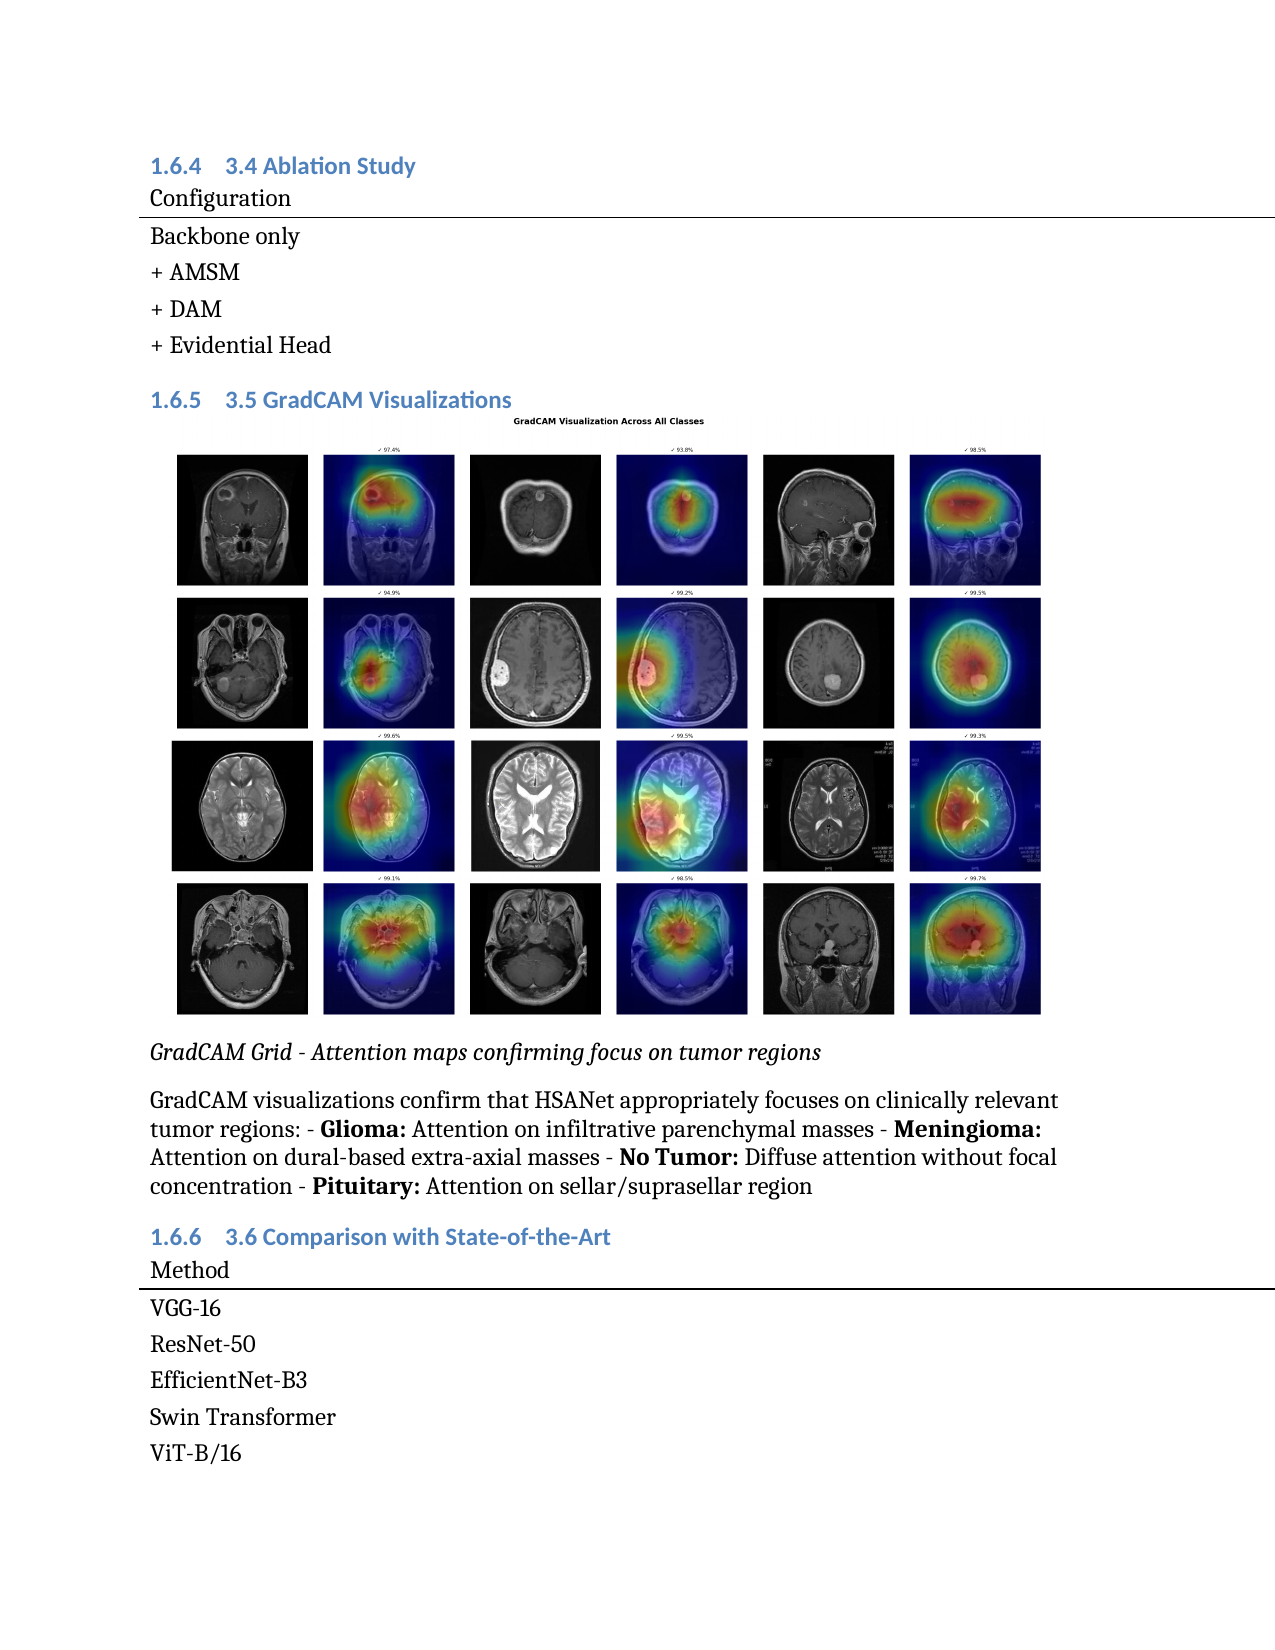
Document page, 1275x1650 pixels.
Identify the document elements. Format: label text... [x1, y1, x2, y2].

table_cell + DAM [139, 291, 1275, 327]
table_cell Swin Transformer [139, 1399, 1275, 1435]
subtitle 1.6.4 3.4 Ablation Study [150, 150, 1125, 181]
table_header Configuration [139, 181, 1275, 217]
table_cell ResNet-50 [139, 1326, 1275, 1362]
table_cell VGG-16 [139, 1290, 1275, 1326]
table_cell + Evidential Head [139, 327, 1275, 363]
text GradCAM visualizations confirm that HSANet appropriately focuses on clinically relevant tumor regions: - Glioma: Attention on infiltrative parenchymal masses - Meningioma: Attention on dural-based extra-axial masses - No Tumor: Diffuse attention without focal concentration - Pituitary: Attention on sellar/suprasellar region [150, 1086, 1125, 1201]
subtitle 1.6.5 3.5 GradCAM Visualizations [150, 384, 1125, 415]
picture [168, 414, 1044, 1018]
table_cell + AMSM [139, 255, 1275, 291]
table_cell ViT-B/16 [139, 1435, 1275, 1471]
table_cell Backbone only [139, 218, 1275, 254]
table_cell EfficientNet-B3 [139, 1363, 1275, 1399]
subtitle 1.6.6 3.6 Comparison with State-of-the-Art [150, 1222, 1125, 1252]
table_header Method [139, 1252, 1275, 1288]
text GradCAM Grid - Attention maps confirming focus on tumor regions [150, 1038, 1125, 1067]
